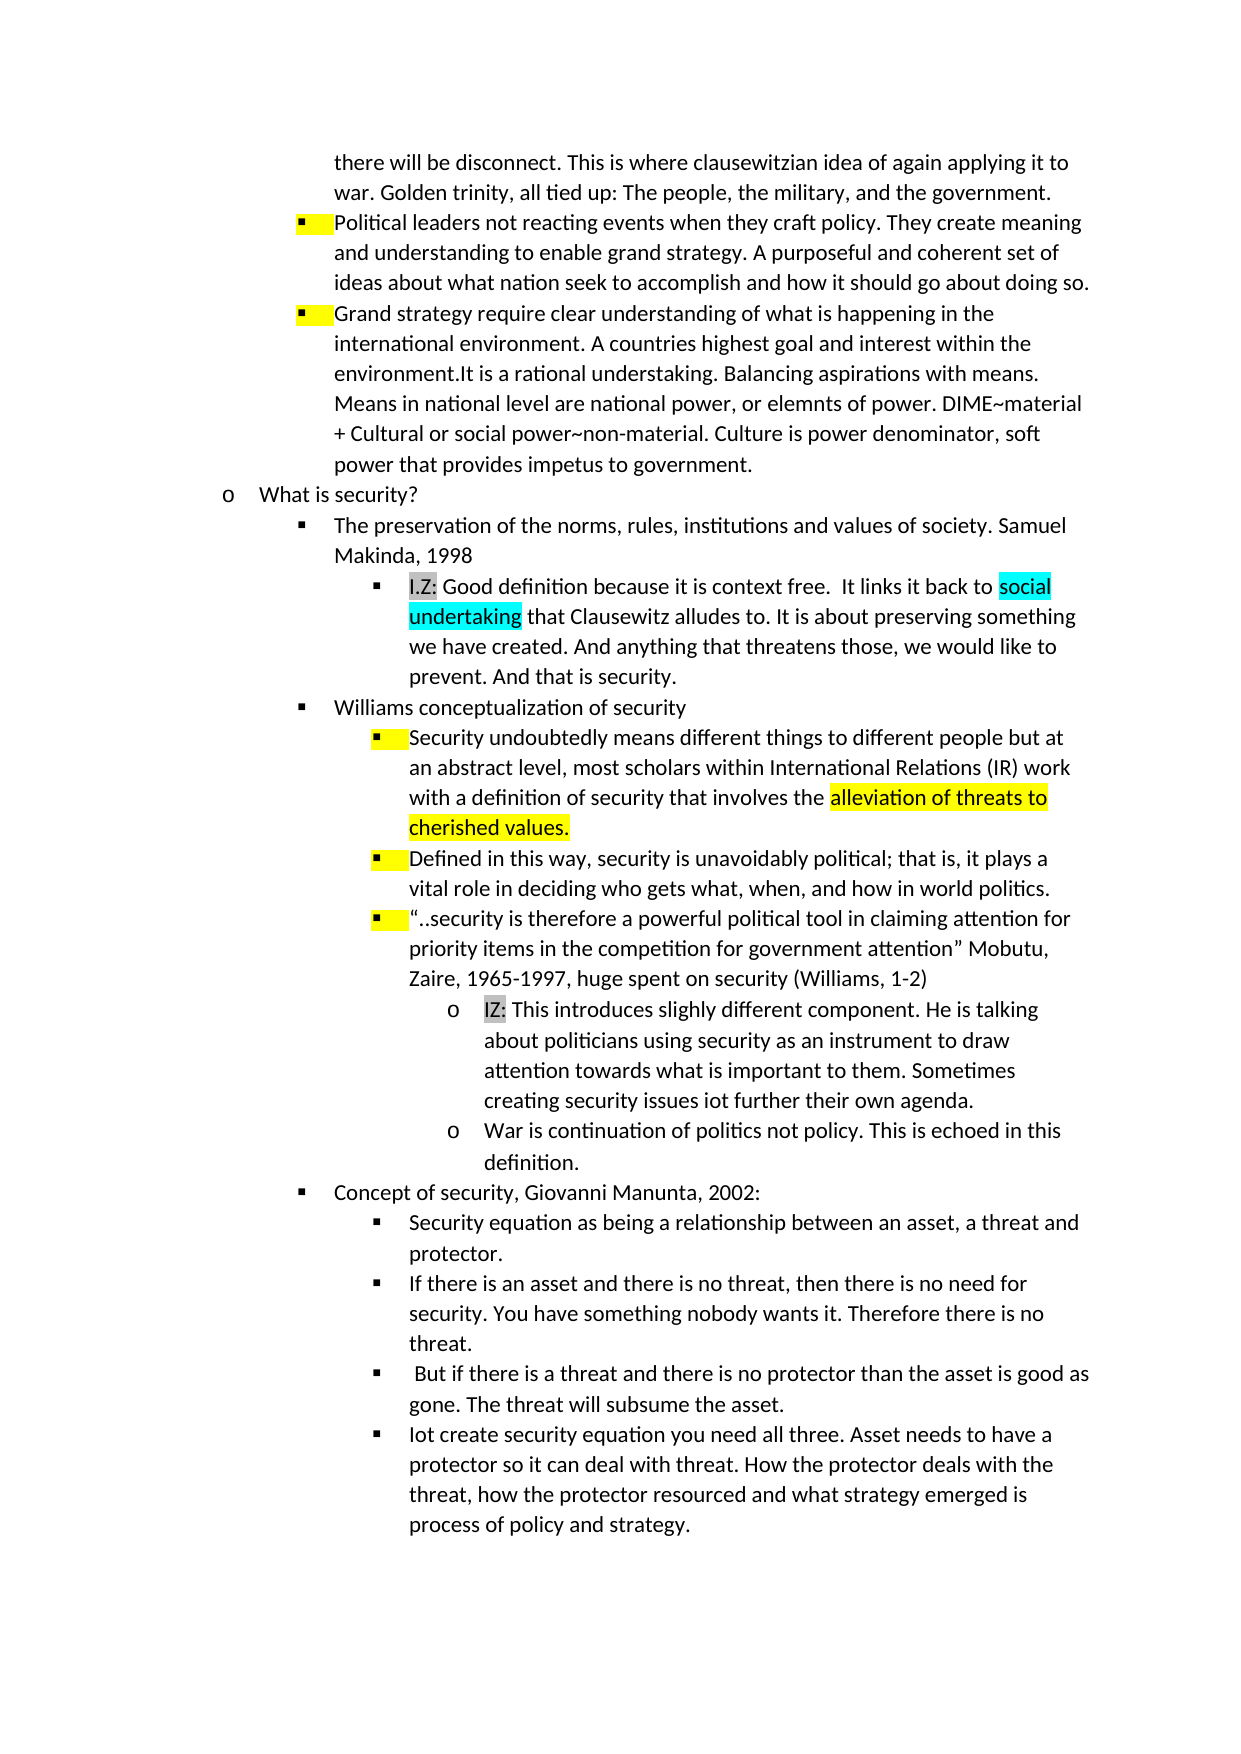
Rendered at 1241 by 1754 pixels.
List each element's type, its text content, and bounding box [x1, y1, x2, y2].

list IZ: This introduces slighly different component. He is talking about politicians using security as an instrument to draw attention towards what is important to them. Sometimes creating security issues iot further their own agenda. [446, 995, 1093, 1114]
list What is security? [221, 480, 1093, 509]
list But if there is a threat and there is no protector than the asset is good as gone. The threat will subsume the asset. [371, 1359, 1093, 1418]
list Security equation as being a relationship between an asset, a threat and protector. [371, 1208, 1093, 1267]
list Security undoubtedly means different things to different people but at an abstract level, most scholars within International Relations (IR) work with a definition of security that involves the alleviation of threats to cherished values. [371, 723, 1093, 841]
list Grand strategy require clear understanding of what is happening in the international environment. A countries highest goal and interest within the environment.It is a rational understaking. Balancing aspirations with means. Means in national level are national power, or elemnts of power. DIME~material + Cultural or social power~non-material. Culture is power denominator, soft power that provides impetus to government. [296, 299, 1093, 478]
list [296, 148, 1093, 206]
list The preservation of the norms, rules, institutions and values of society. Samuel Makinda, 1998 [296, 511, 1093, 569]
list If there is an asset and there is no threat, then there is no need for security. You have something nobody wants it. Therefore there is no threat. [371, 1269, 1093, 1357]
list “..security is therefore a powerful political tool in claiming attention for priority items in the competition for government attention” Mobutu, Zaire, 1965-1997, huge spent on security (Williams, 1-2) [371, 904, 1093, 992]
list Political leaders not reacting events when they craft policy. They create meaning and understanding to enable grand strategy. A purposeful and coherent set of ideas about what nation seek to accomplish and how it should go about doing so. [296, 208, 1093, 296]
list War is continuation of politics not policy. This is echoed in this definition. [446, 1117, 1093, 1176]
list Defined in this way, security is unavoidably political; that is, it plays a vital role in deciding who gets what, when, and how in world politics. [371, 844, 1093, 902]
list I.Z: Good definition because it is context free. It links it back to social undertaking that Clausewitz alludes to. It is about preserving something we have created. And anything that threatens those, we would like to prevent. And that is security. [371, 572, 1093, 690]
list Concept of security, Giovanni Manunta, 2002: [296, 1178, 1093, 1206]
list Williams conceptualization of security [296, 693, 1093, 721]
list Iot create security equation you need all three. Asset needs to have a protector so it can deal with threat. How the protector deals with the threat, how the protector resourced and what strategy emerged is process of policy and strategy. [371, 1420, 1093, 1538]
